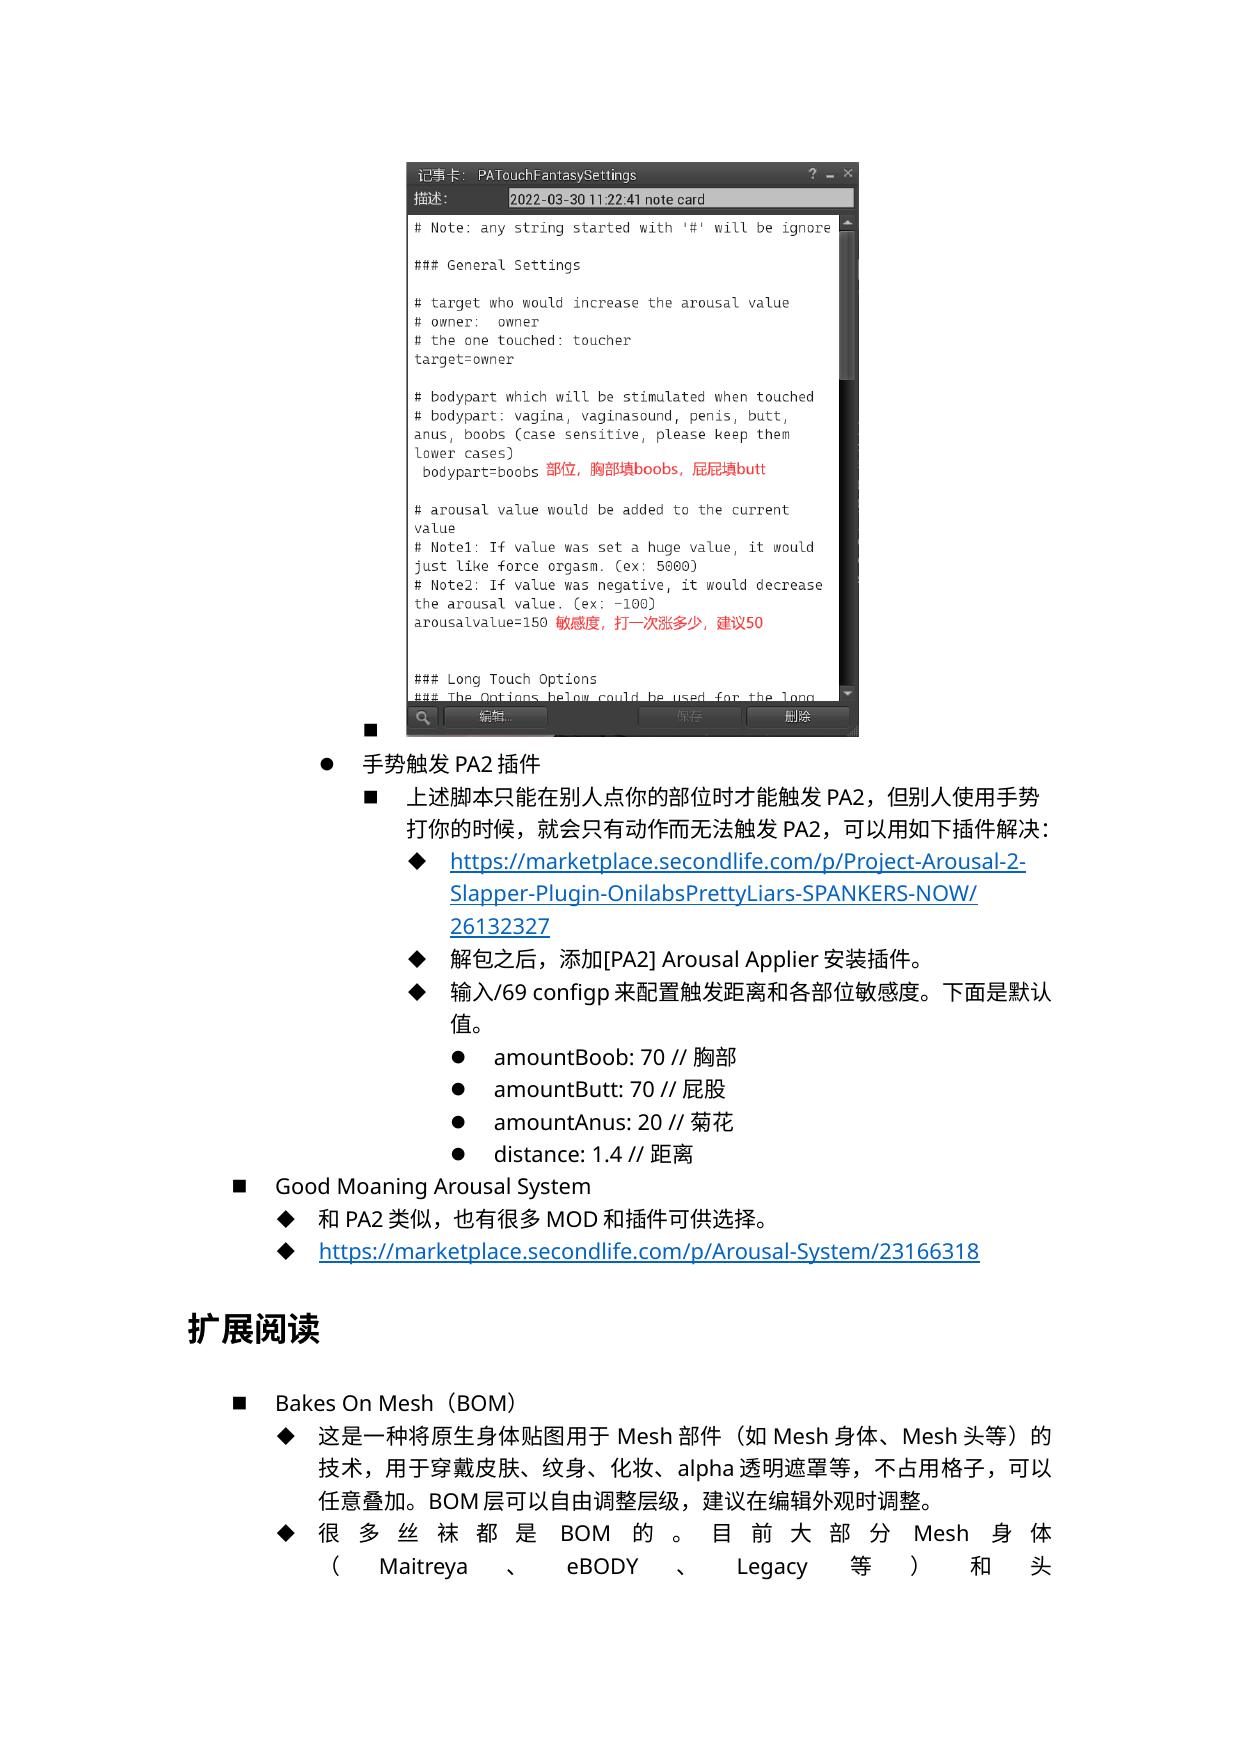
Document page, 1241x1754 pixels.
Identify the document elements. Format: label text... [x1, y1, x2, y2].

list amountButt: 70 // 屁股 [450, 1072, 1053, 1104]
list https://marketplace.secondlife.com/p/Arousal-System/23166318 [275, 1234, 1053, 1267]
list 输入/69 configp来配置触发距离和各部位敏感度。下面是默认值。 [406, 974, 1053, 1039]
list 手势触发PA2插件 [319, 747, 1053, 779]
list 上述脚本只能在别人点你的部位时才能触发PA2，但别人使用手势打你的时候，就会只有动作而无法触发PA2，可以用如下插件解决： [362, 779, 1053, 844]
list https://marketplace.secondlife.com/p/Project-Arousal-2-Slapper-Plugin-OnilabsPrettyLiars-SPANKERS-NOW/26132327 [406, 844, 1053, 942]
subtitle 扩展阅读 [187, 1294, 1053, 1359]
list Good Moaning Arousal System [231, 1169, 1053, 1202]
list 解包之后，添加[PA2] Arousal Applier安装插件。 [406, 942, 1053, 974]
list amountAnus: 20 // 菊花 [450, 1104, 1053, 1137]
list Bakes On Mesh（BOM） [231, 1386, 1053, 1419]
picture [406, 162, 859, 737]
list distance: 1.4 // 距离 [450, 1137, 1053, 1169]
list 和PA2类似，也有很多MOD和插件可供选择。 [275, 1202, 1053, 1234]
list amountBoob: 70 // 胸部 [450, 1039, 1053, 1072]
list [275, 1516, 1053, 1581]
list 这是一种将原生身体贴图用于Mesh部件（如Mesh身体、Mesh头等）的技术，用于穿戴皮肤、纹身、化妆、alpha透明遮罩等，不占用格子，可以任意叠加。BOM层可以自由调整层级，建议在编辑外观时调整。 [275, 1419, 1053, 1516]
